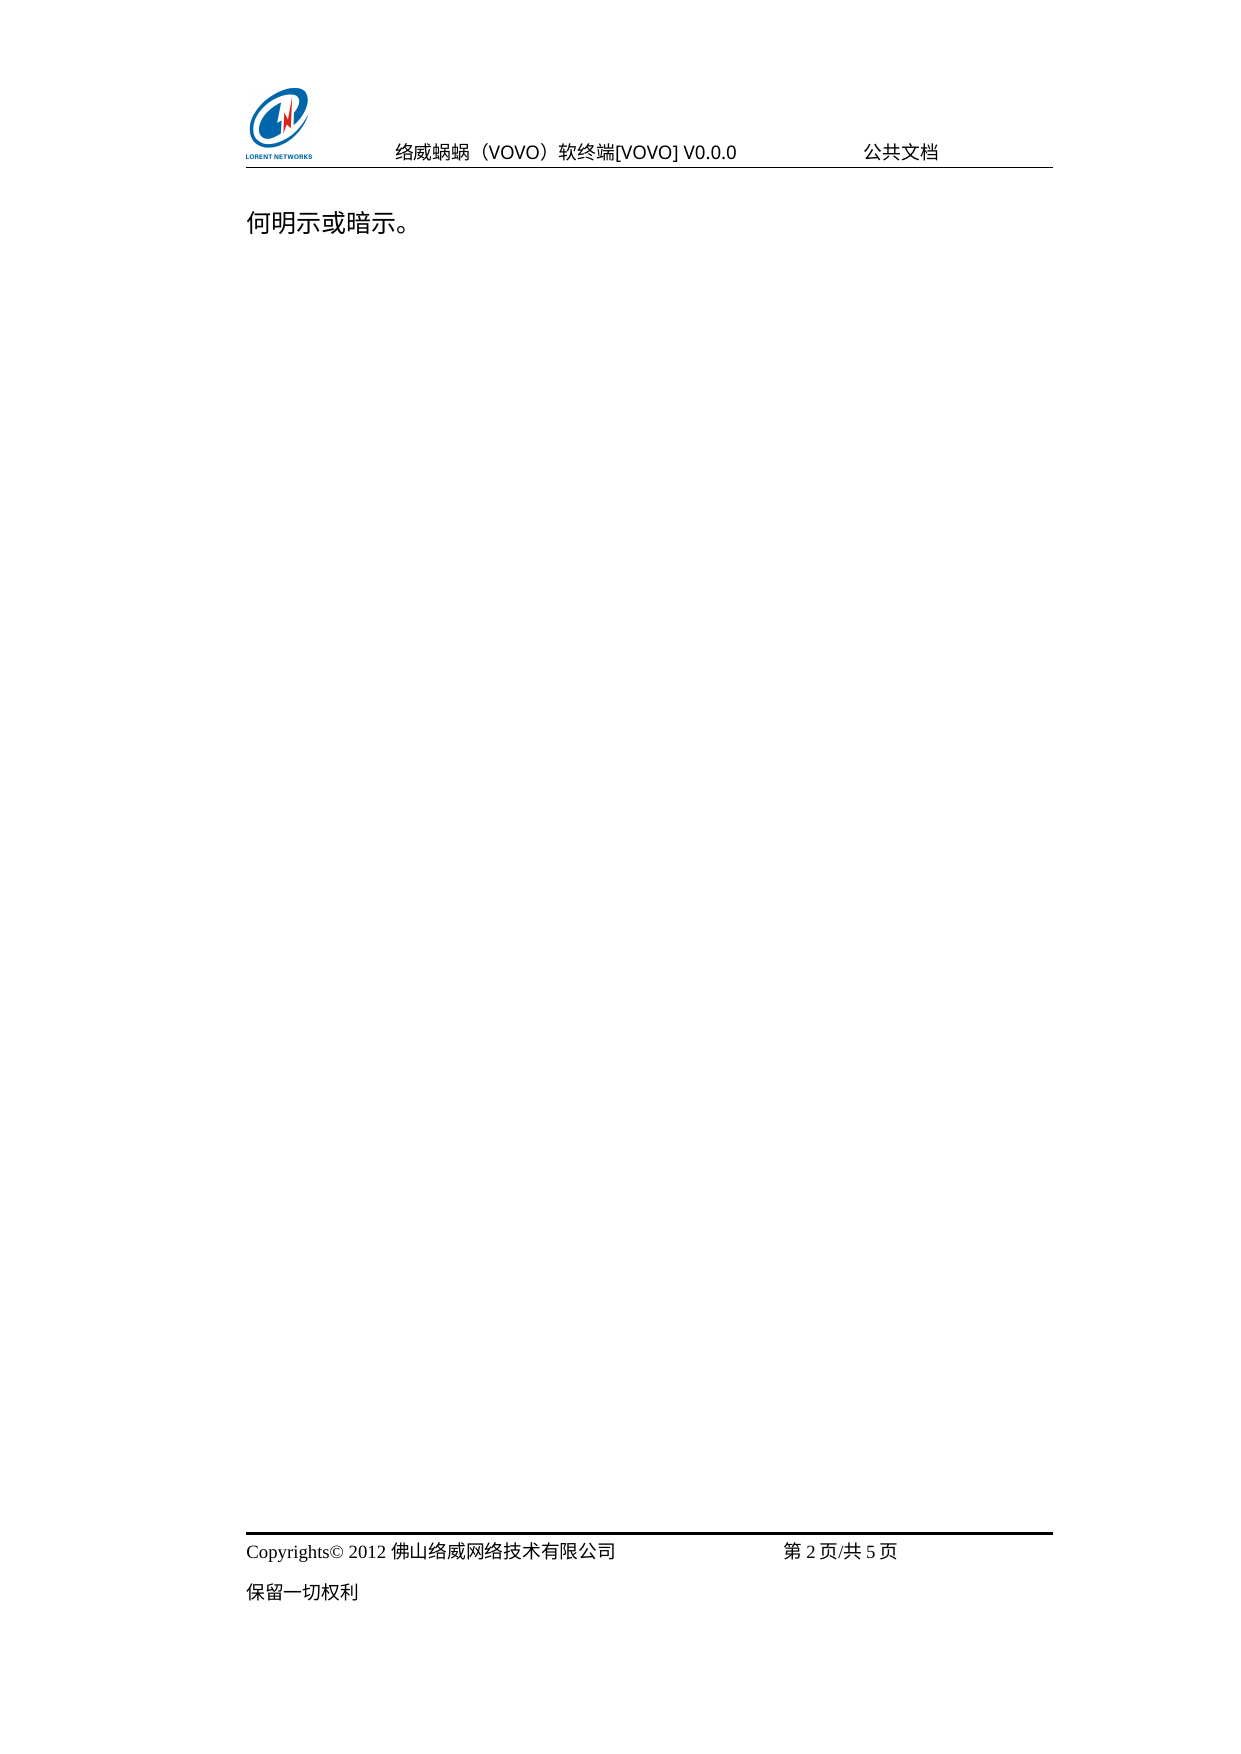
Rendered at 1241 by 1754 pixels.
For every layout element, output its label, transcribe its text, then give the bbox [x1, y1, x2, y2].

text 由于产品版本升级或其他原因，本文档内容会不定期进行更新。除非另有约定，本文档仅作为使用指导，本文档中所有陈述、信息和建议不构成任何明示或暗示。 [246, 189, 1053, 254]
picture [246, 88, 312, 159]
